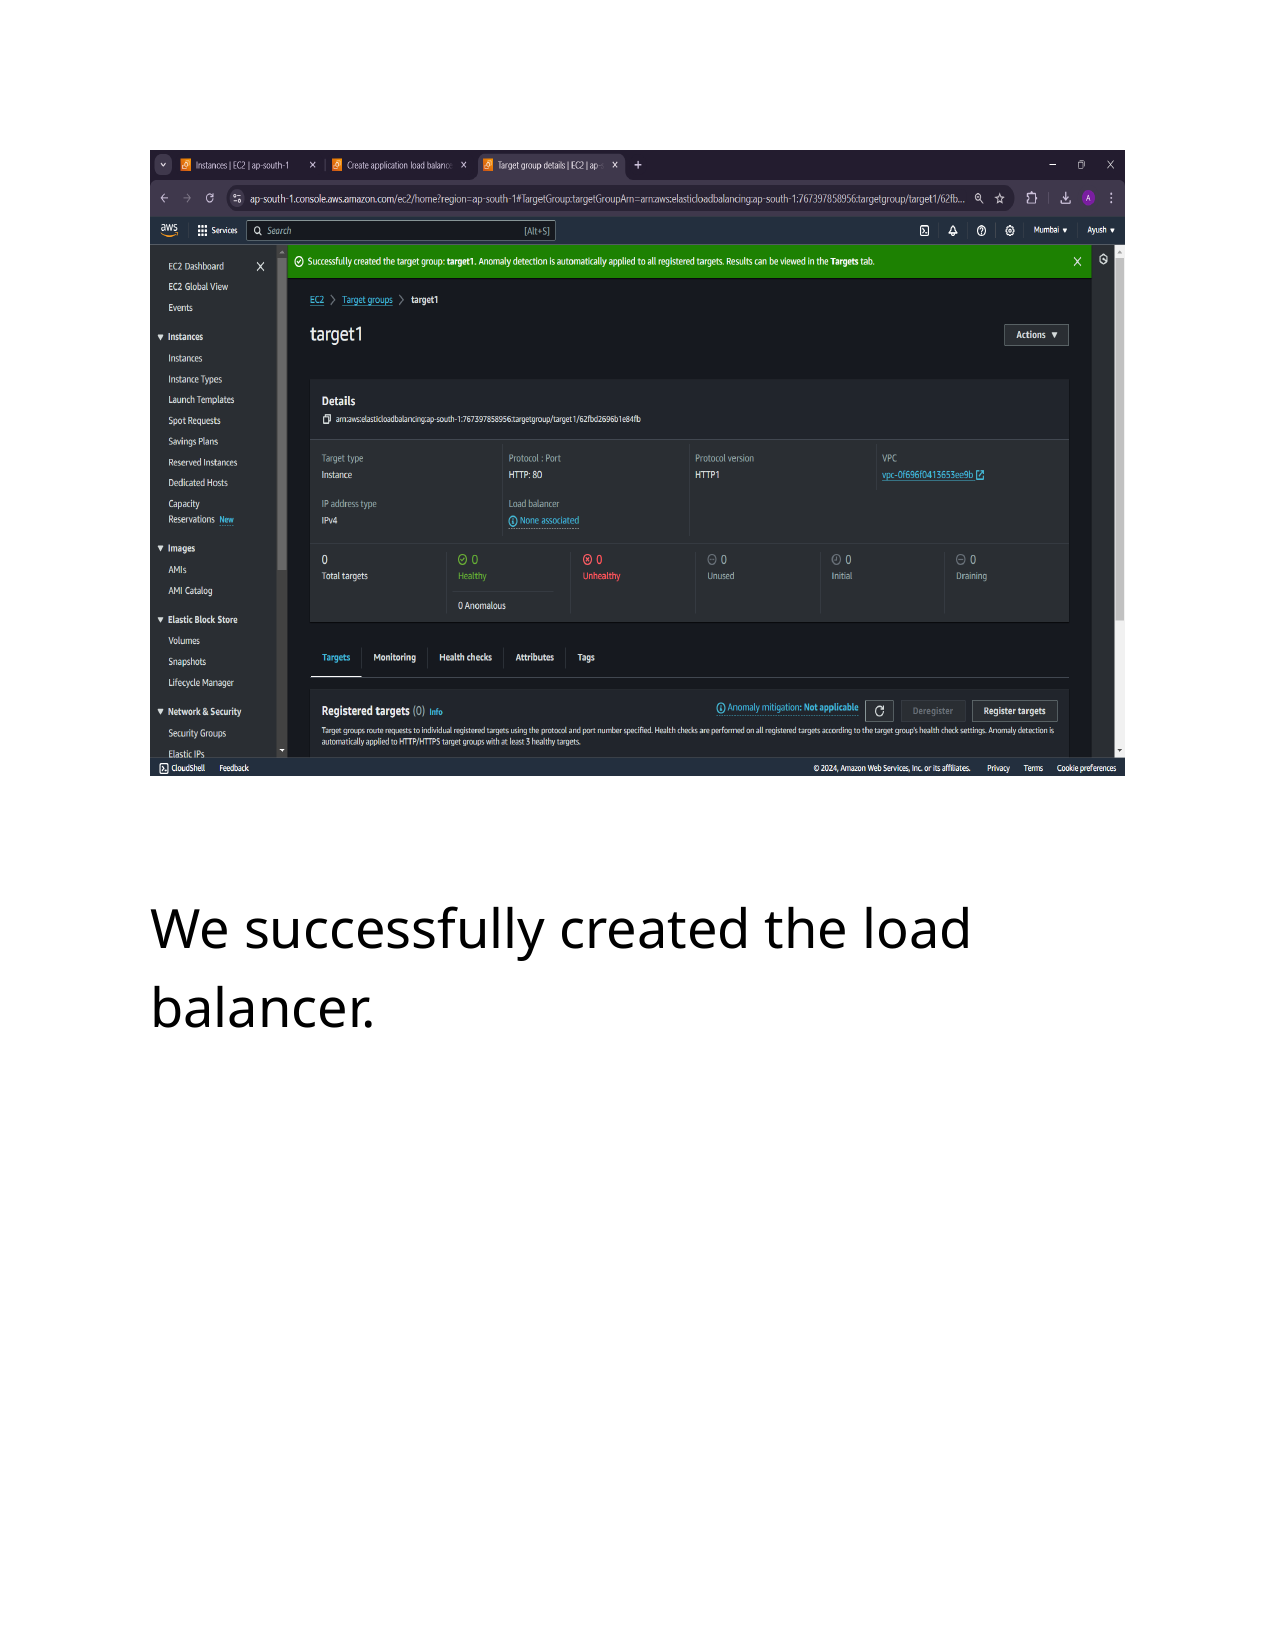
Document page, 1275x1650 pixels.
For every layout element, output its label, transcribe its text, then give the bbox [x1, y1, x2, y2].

picture [150, 150, 1125, 776]
text We successfully created the load balancer. [150, 890, 1125, 1043]
